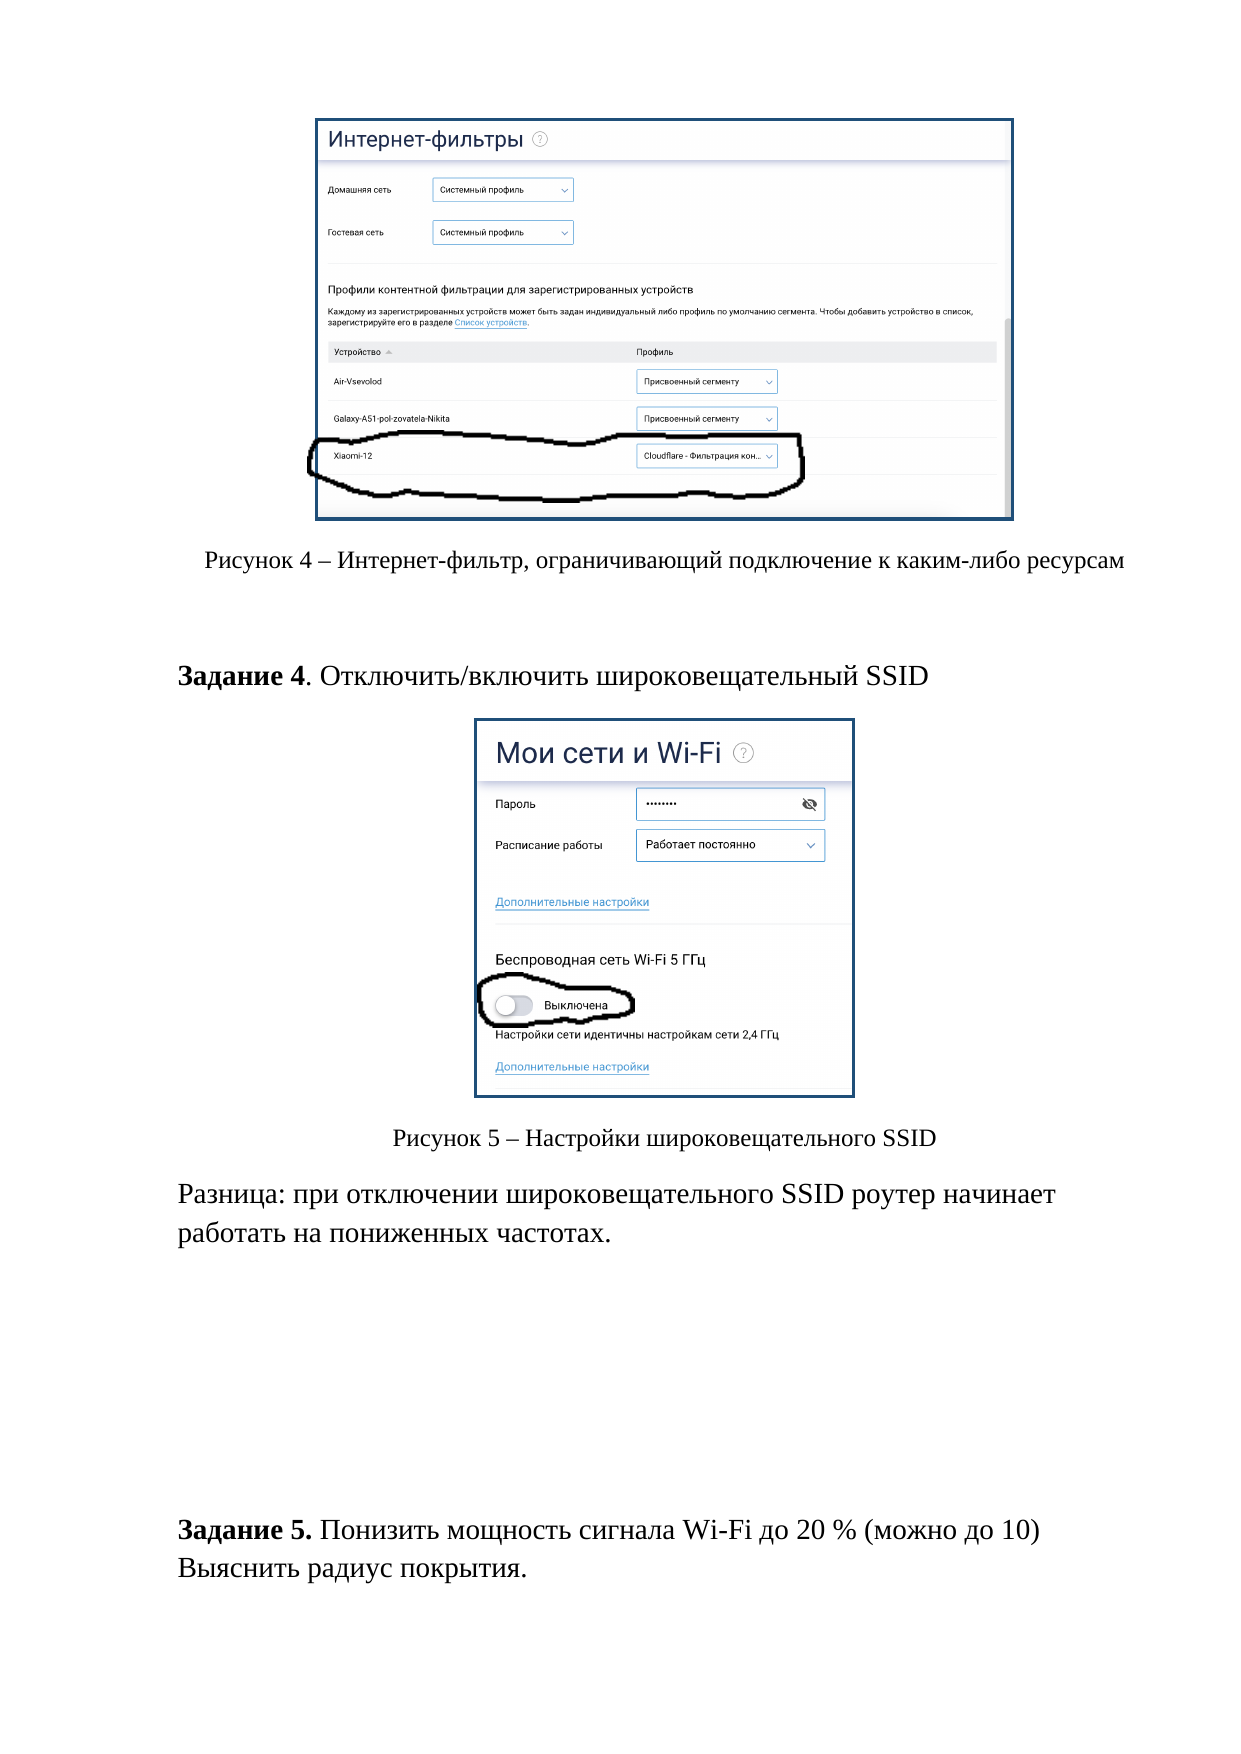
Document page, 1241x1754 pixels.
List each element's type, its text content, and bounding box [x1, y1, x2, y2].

picture [477, 721, 852, 1095]
text Задание 5. Понизить мощность сигнала Wi-Fi до 20 % (можно до 10) Выяснить радиус покрытия. [177, 1512, 1152, 1584]
text Рисунок 5 – Настройки широковещательного SSID [177, 1123, 1152, 1151]
text Разница: при отключении широковещательного SSID роутер начинает работать на пониженных частотах. [177, 1176, 1152, 1248]
text Рисунок 4 – Интернет-фильтр, ограничивающий подключение к каким-либо ресурсам [177, 545, 1152, 574]
picture [307, 121, 1011, 517]
text Задание 4. Отключить/включить широковещательный SSID [177, 658, 1152, 692]
